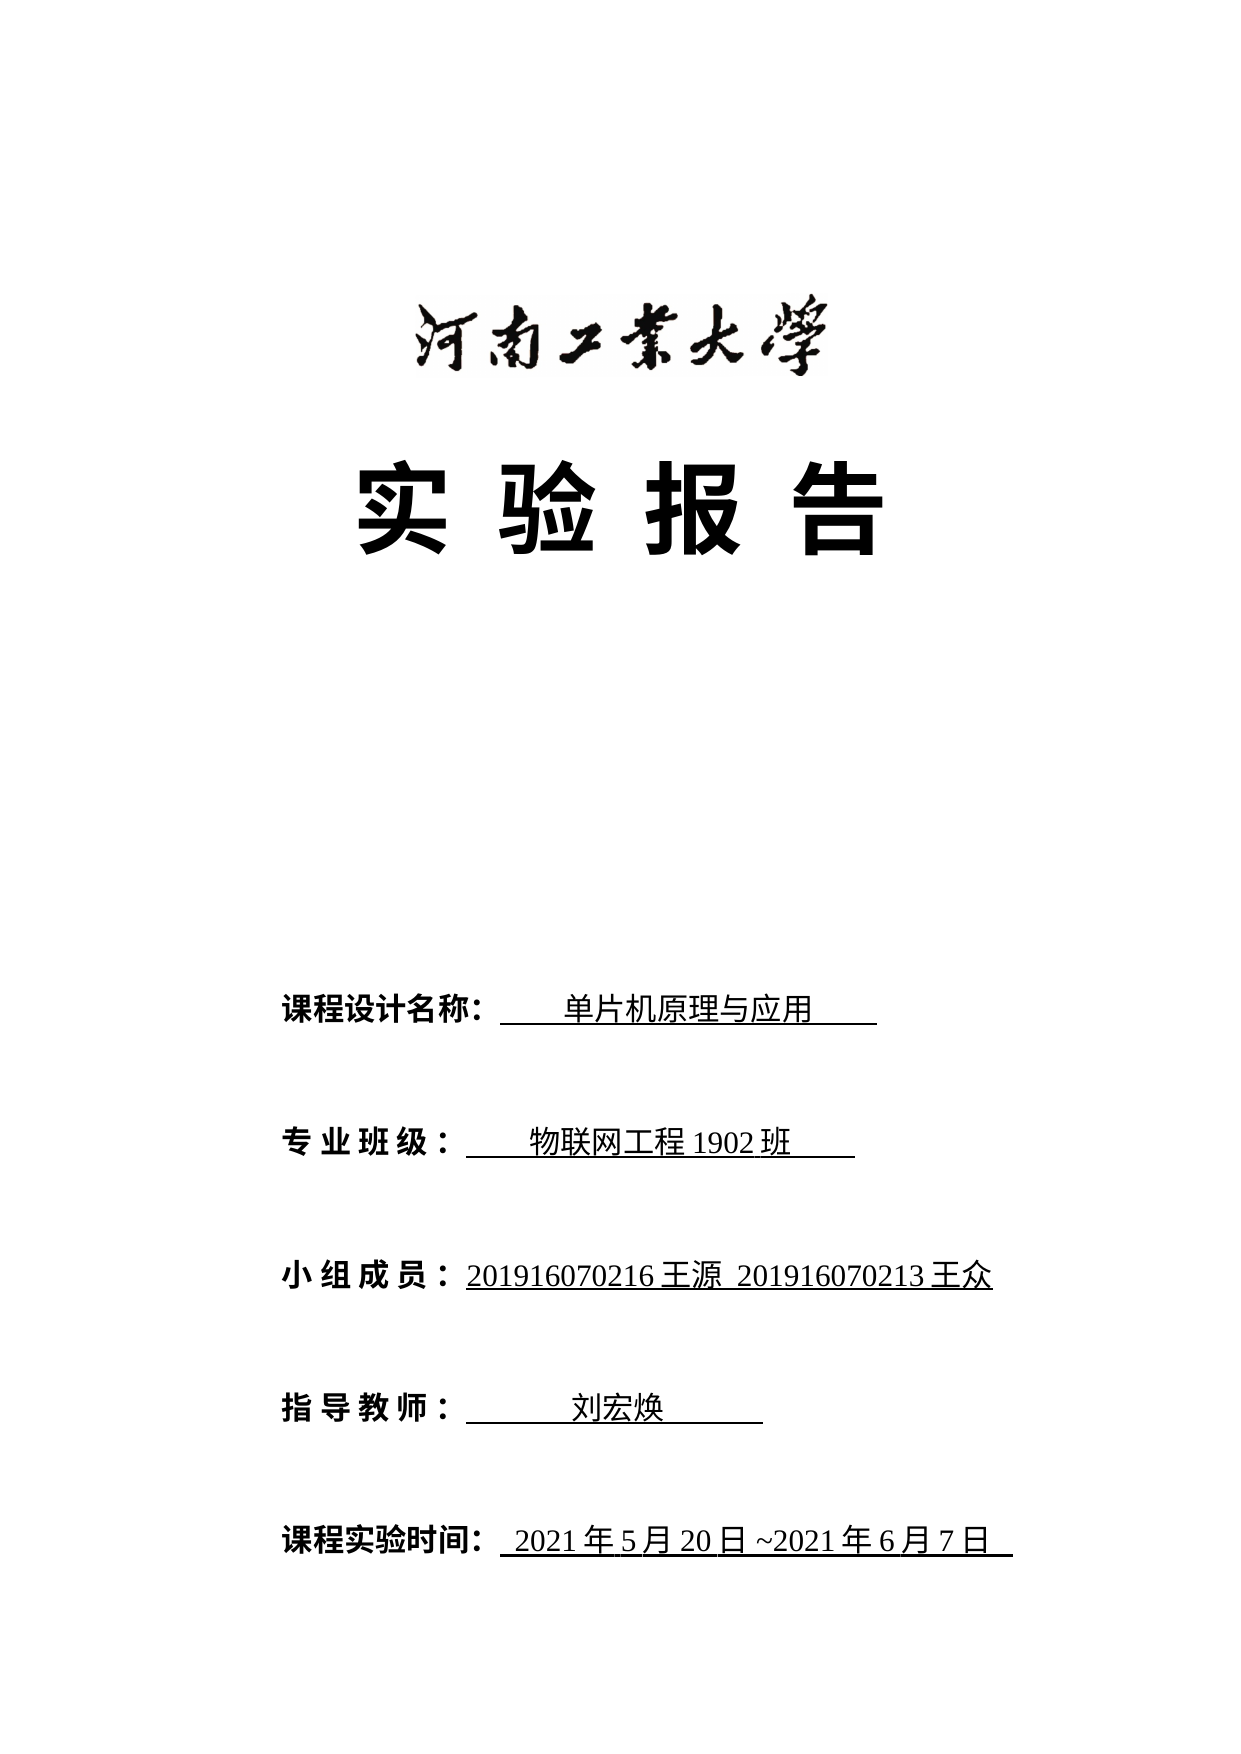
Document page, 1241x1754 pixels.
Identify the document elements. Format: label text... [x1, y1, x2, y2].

text 小 组 成 员 ：201916070216王源 201916070213王众 [187, 1240, 1053, 1305]
text 课程设计名称： 单片机原理与应用 [187, 974, 1053, 1039]
text 专 业 班 级 ： 物联网工程1902班 [187, 1107, 1053, 1172]
picture [416, 294, 828, 377]
text 指 导 教 师 ： 刘宏焕 [187, 1373, 1053, 1438]
text 实 验 报 告 [187, 422, 1053, 584]
text 课程实验时间： 2021年5月20日 ~2021年6月7日 [187, 1506, 1053, 1571]
